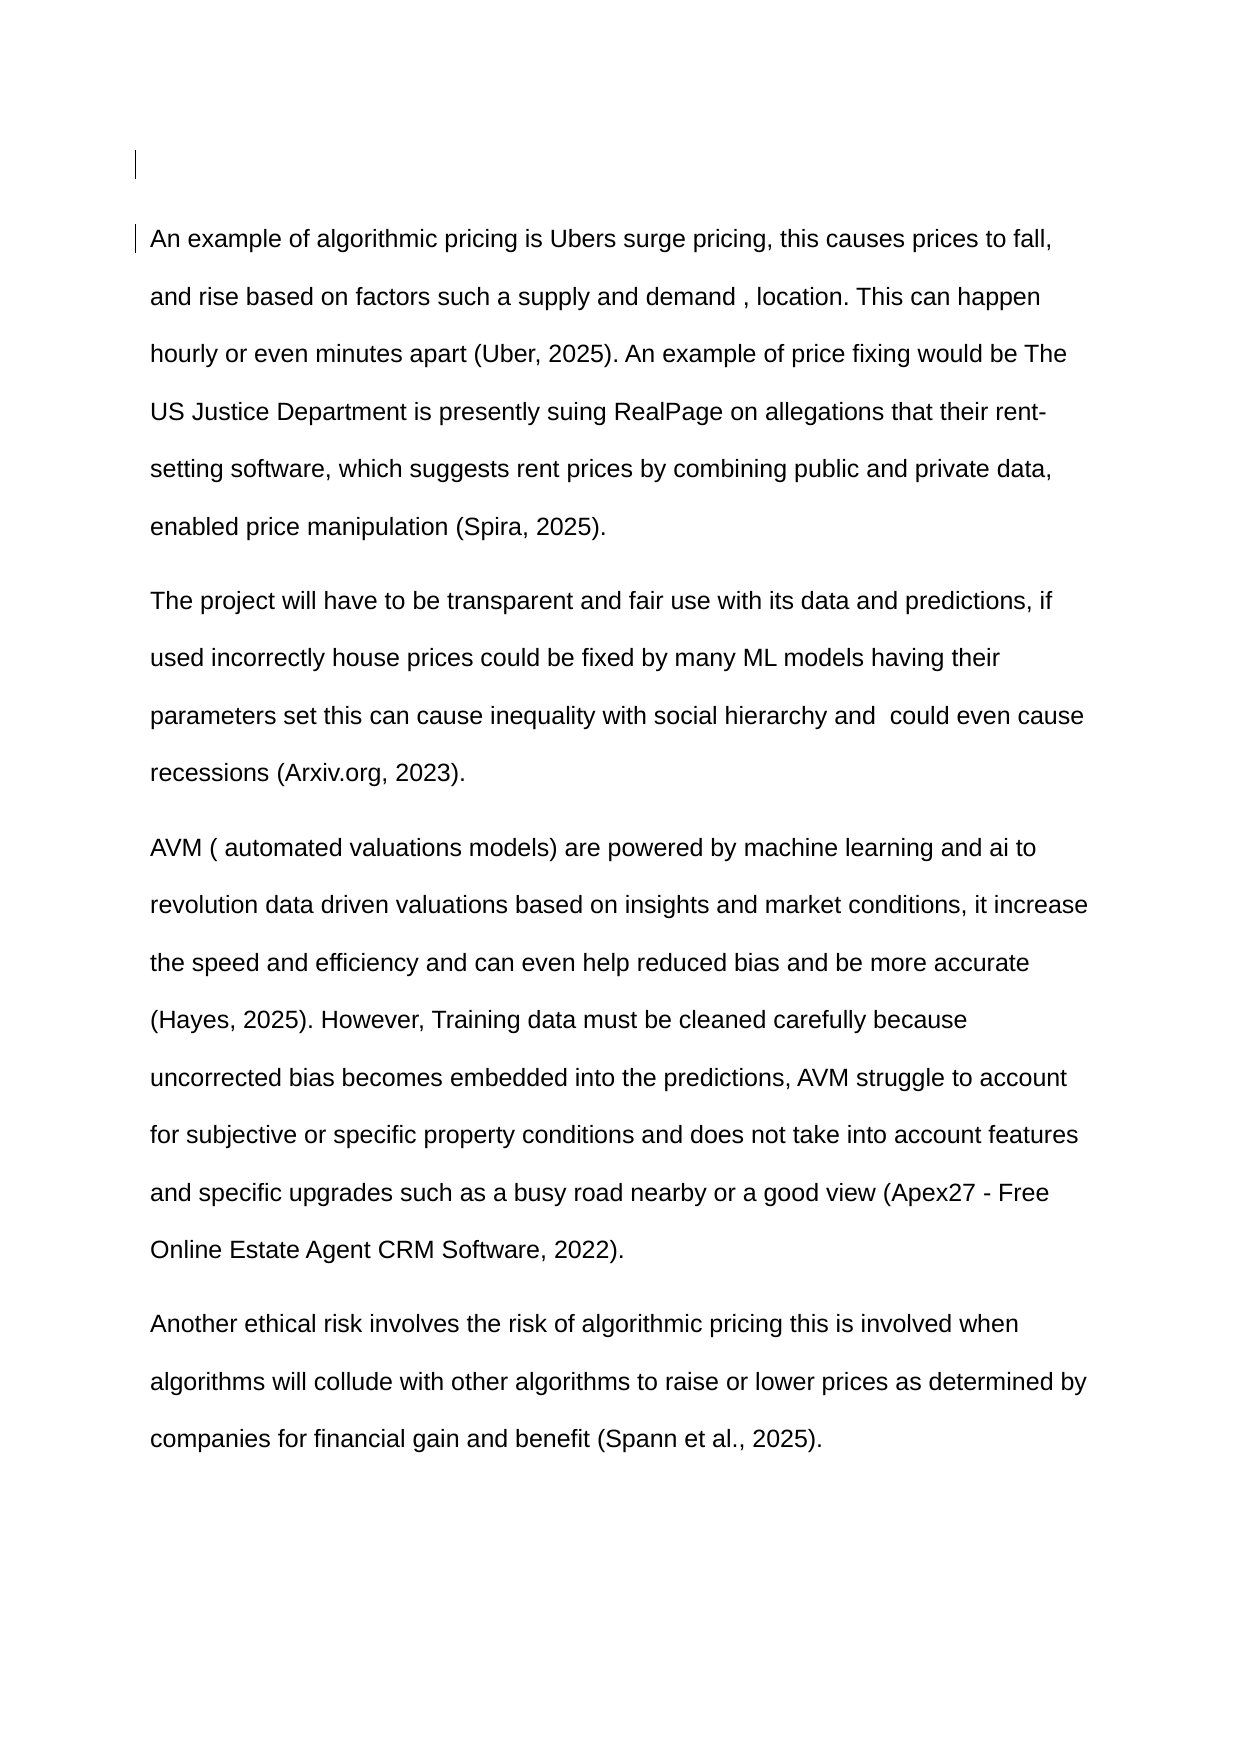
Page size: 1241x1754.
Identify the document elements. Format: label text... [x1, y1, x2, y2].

text Another ethical risk involves the risk of algorithmic pricing this is involved when algorithms will collude with other algorithms to raise or lower prices as determined by companies for financial gain and benefit (Spann et al., 2025). [150, 1309, 1090, 1453]
text The project will have to be transparent and fair use with its data and predictions, if used incorrectly house prices could be fixed by many ML models having their parameters set this can cause inequality with social hierarchy and could even cause recessions (Arxiv.org, 2023). [150, 586, 1090, 787]
text An example of algorithmic pricing is Ubers surge pricing, this causes prices to fall, and rise based on factors such a supply and demand , location. This can happen hourly or even minutes apart (Uber, 2025). An example of price fixing would be The US Justice Department is presently suing RealPage on allegations that their rent-setting software, which suggests rent prices by combining public and private data, enabled price manipulation (Spira, 2025). [150, 224, 1090, 540]
text AVM ( automated valuations models) are powered by machine learning and ai to revolution data driven valuations based on insights and market conditions, it increase the speed and efficiency and can even help reduced bias and be more accurate (Hayes, 2025). However, Training data must be cleaned carefully because uncorrected bias becomes embedded into the predictions, AVM struggle to account for subjective or specific property conditions and does not take into account features and specific upgrades such as a busy road nearby or a good view (Apex27 - Free Online Estate Agent CRM Software, 2022). [150, 832, 1090, 1264]
